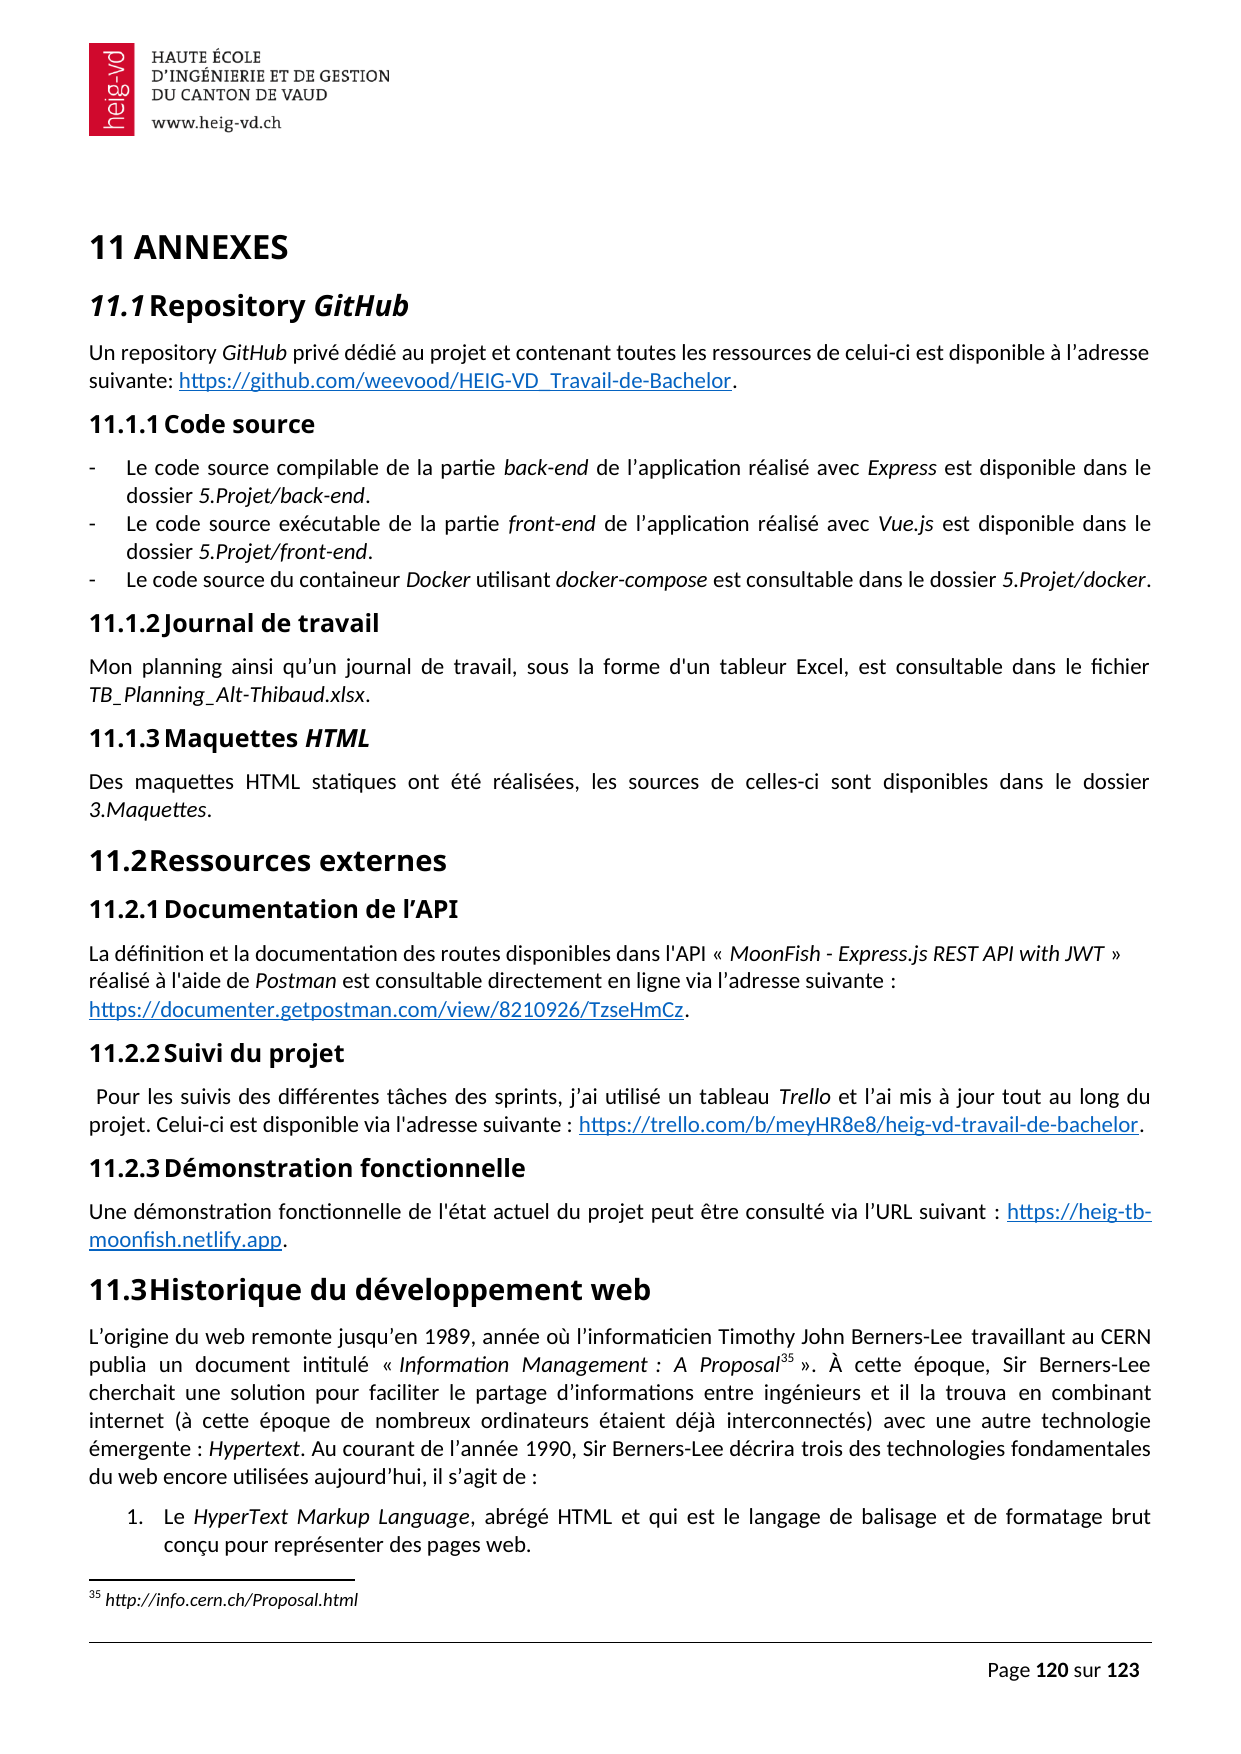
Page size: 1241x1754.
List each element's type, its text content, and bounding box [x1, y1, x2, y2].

text Un repository GitHub privé dédié au projet et contenant toutes les ressources de celui-ci est disponible à l’adresse suivante: https://github.com/weevood/HEIG-VD_Travail-de-Bachelor. [89, 338, 1152, 394]
text Des maquettes HTML statiques ont été réalisées, les sources de celles-ci sont disponibles dans le dossier 3.Maquettes. [89, 767, 1152, 823]
subtitle Maquettes HTML [89, 721, 1152, 755]
list Le code source du containeur Docker utilisant docker-compose est consultable dans le dossier 5.Projet/docker. [89, 565, 1152, 593]
subtitle Annexes [89, 223, 1152, 269]
text Pour les suivis des différentes tâches des sprints, j’ai utilisé un tableau Trello et l’ai mis à jour tout au long du projet. Celui-ci est disponible via l'adresse suivante : https://trello.com/b/meyHR8e8/heig-vd-travail-de-bachelor. [89, 1082, 1152, 1138]
picture [89, 43, 389, 136]
text Une démonstration fonctionnelle de l'état actuel du projet peut être consulté via l’URL suivant : https://heig-tb-moonfish.netlify.app. [89, 1197, 1152, 1253]
subtitle Historique du développement web [89, 1269, 1152, 1309]
list Le code source compilable de la partie back-end de l’application réalisé avec Express est disponible dans le dossier 5.Projet/back-end. [89, 453, 1152, 509]
subtitle Démonstration fonctionnelle [89, 1150, 1152, 1184]
subtitle Documentation de l’API [89, 892, 1152, 926]
text Mon planning ainsi qu’un journal de travail, sous la forme d'un tableur Excel, est consultable dans le fichier TB_Planning_Alt-Thibaud.xlsx. [89, 652, 1152, 708]
subtitle Code source [89, 406, 1152, 440]
subtitle Ressources externes [89, 840, 1152, 879]
text L’origine du web remonte jusqu’en 1989, année où l’informaticien Timothy John Berners-Lee travaillant au CERN publia un document intitulé « Information Management : A Proposal ». À cette époque, Sir Berners-Lee cherchait une solution pour faciliter le partage d’informations entre ingénieurs et il la trouva en combinant internet (à cette époque de nombreux ordinateurs étaient déjà interconnectés) avec une autre technologie émergente : Hypertext. Au courant de l’année 1990, Sir Berners-Lee décrira trois des technologies fondamentales du web encore utilisées aujourd’hui, il s’agit de : [89, 1322, 1152, 1490]
text La définition et la documentation des routes disponibles dans l'API « MoonFish - Express.js REST API with JWT » réalisé à l'aide de Postman est consultable directement en ligne via l’adresse suivante : https://documenter.getpostman.com/view/8210926/TzseHmCz. [89, 939, 1152, 1023]
subtitle Suivi du projet [89, 1035, 1152, 1069]
subtitle Repository GitHub [89, 286, 1152, 325]
list Le code source exécutable de la partie front-end de l’application réalisé avec Vue.js est disponible dans le dossier 5.Projet/front-end. [89, 509, 1152, 565]
subtitle Journal de travail [89, 606, 1152, 639]
list Le HyperText Markup Language, abrégé HTML et qui est le langage de balisage et de formatage brut conçu pour représenter des pages web. [126, 1502, 1152, 1558]
